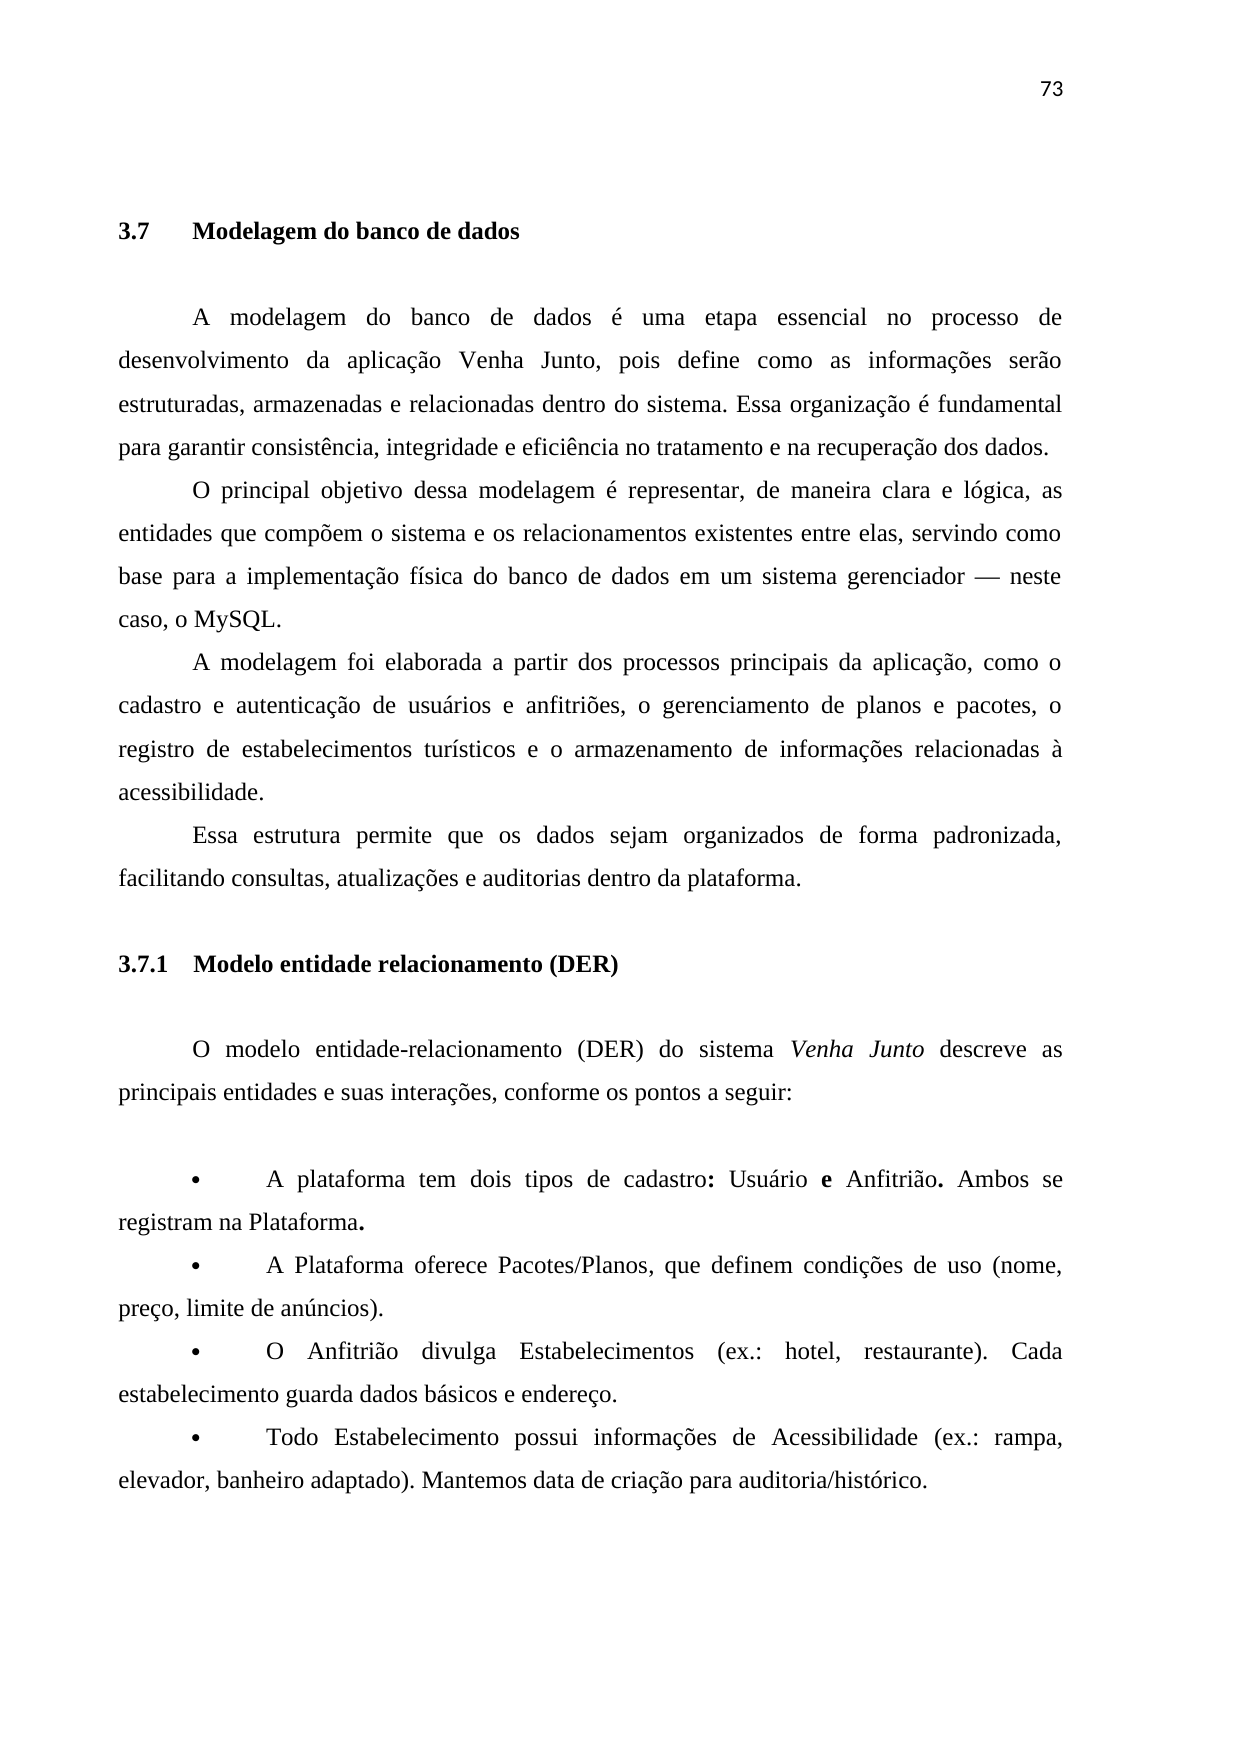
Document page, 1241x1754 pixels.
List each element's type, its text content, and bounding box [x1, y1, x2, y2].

list A Plataforma oferece Pacotes/Planos, que definem condições de uso (nome, preço, limite de anúncios). [118, 1250, 1063, 1322]
text O principal objetivo dessa modelagem é representar, de maneira clara e lógica, as entidades que compõem o sistema e os relacionamentos existentes entre elas, servindo como base para a implementação física do banco de dados em um sistema gerenciador — neste caso, o MySQL. [118, 475, 1063, 633]
list Todo Estabelecimento possui informações de Acessibilidade (ex.: rampa, elevador, banheiro adaptado). Mantemos data de criação para auditoria/histórico. [118, 1422, 1063, 1494]
subtitle Modelo entidade relacionamento (DER) [118, 949, 1063, 978]
text A modelagem do banco de dados é uma etapa essencial no processo de desenvolvimento da aplicação Venha Junto, pois define como as informações serão estruturadas, armazenadas e relacionadas dentro do sistema. Essa organização é fundamental para garantir consistência, integridade e eficiência no tratamento e na recuperação dos dados. [118, 302, 1063, 461]
text Essa estrutura permite que os dados sejam organizados de forma padronizada, facilitando consultas, atualizações e auditorias dentro da plataforma. [118, 820, 1063, 892]
text O modelo entidade-relacionamento (DER) do sistema Venha Junto descreve as principais entidades e suas interações, conforme os pontos a seguir: [118, 1034, 1063, 1106]
text A modelagem foi elaborada a partir dos processos principais da aplicação, como o cadastro e autenticação de usuários e anfitriões, o gerenciamento de planos e pacotes, o registro de estabelecimentos turísticos e o armazenamento de informações relacionadas à acessibilidade. [118, 647, 1063, 806]
list A plataforma tem dois tipos de cadastro: Usuário e Anfitrião. Ambos se registram na Plataforma. [118, 1164, 1063, 1236]
list O Anfitrião divulga Estabelecimentos (ex.: hotel, restaurante). Cada estabelecimento guarda dados básicos e endereço. [118, 1336, 1063, 1408]
subtitle Modelagem do banco de dados [118, 216, 1063, 245]
